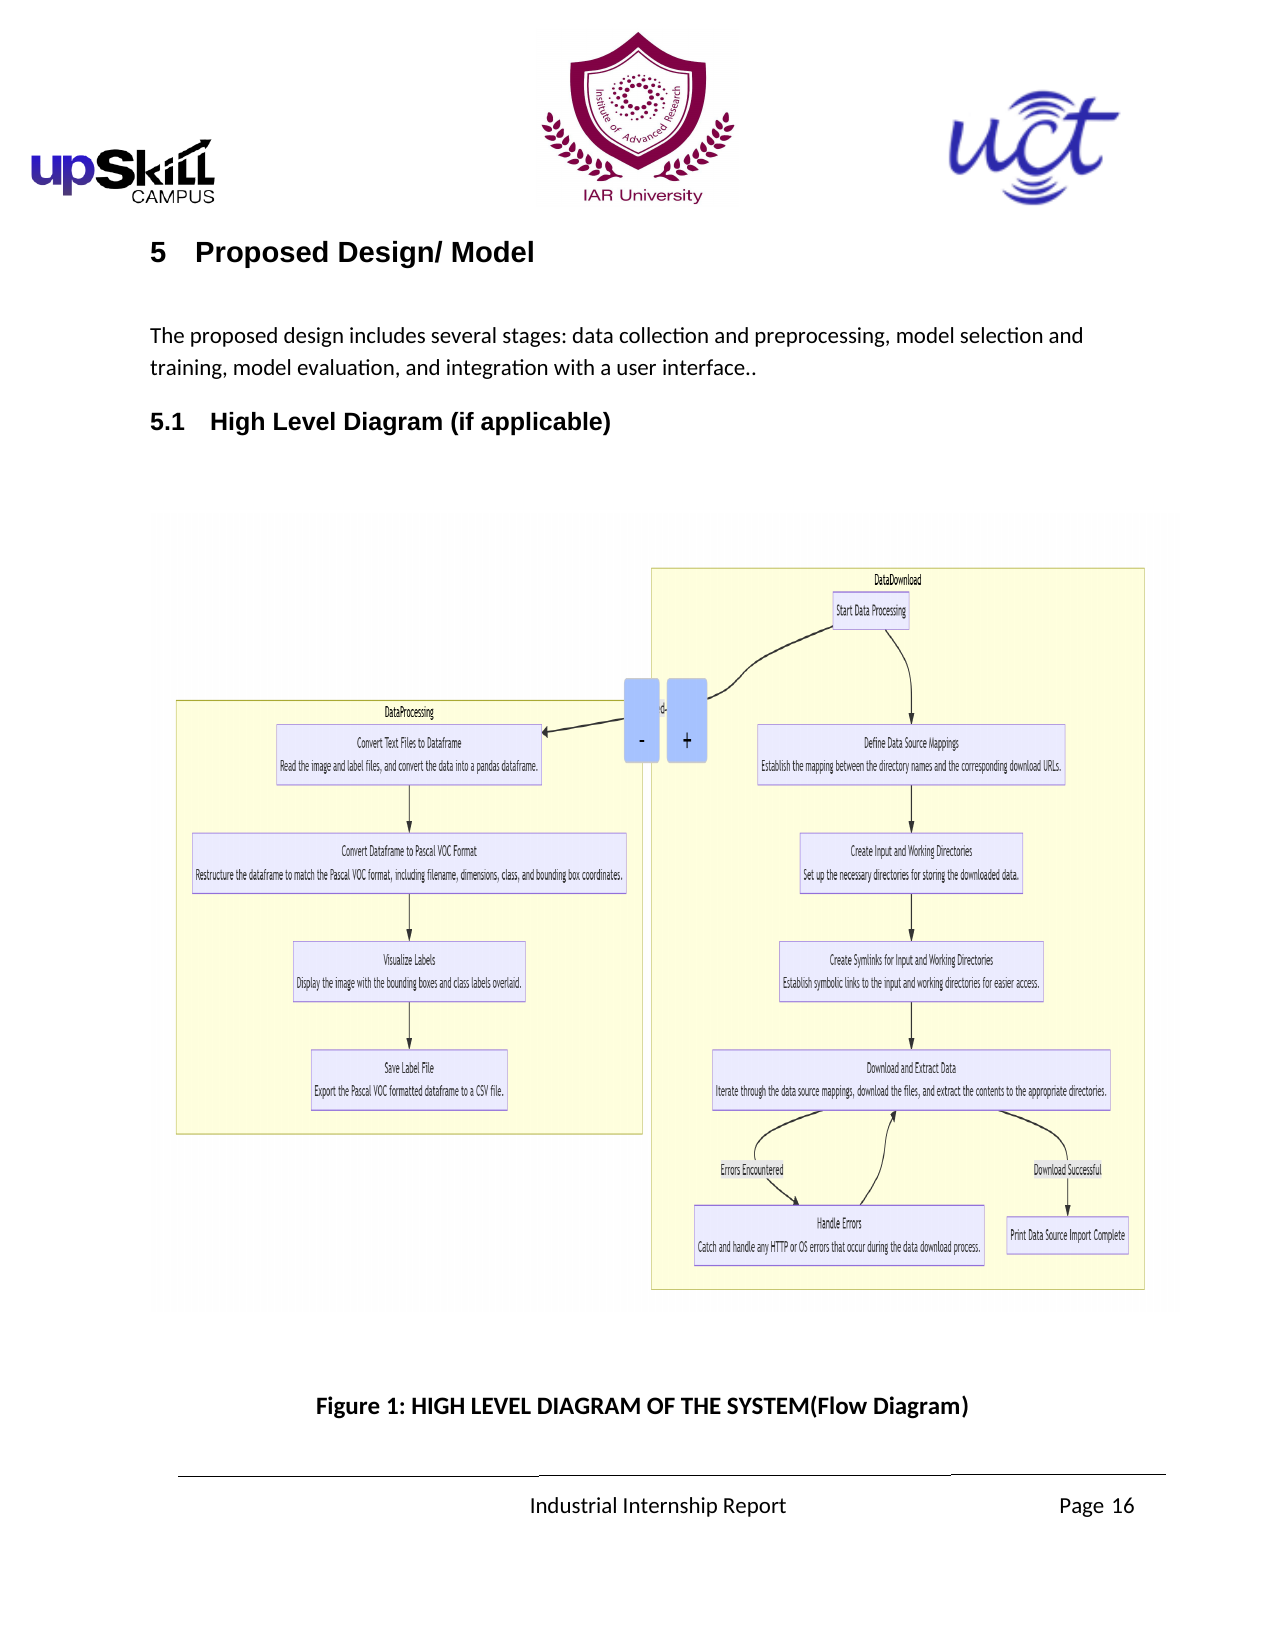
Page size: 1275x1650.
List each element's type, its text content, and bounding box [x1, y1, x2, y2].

subtitle High Level Diagram (if applicable) [150, 411, 1134, 436]
picture [536, 28, 739, 207]
text The proposed design includes several stages: data collection and preprocessing, model selection and training, model evaluation, and integration with a user interface.. [150, 321, 1134, 381]
picture [946, 81, 1125, 207]
subtitle Proposed Design/ Model [150, 234, 1134, 268]
picture [150, 513, 1181, 1312]
text Figure 1: HIGH LEVEL DIAGRAM OF THE SYSTEM(Flow Diagram) [150, 1390, 1134, 1420]
picture [0, 126, 246, 207]
